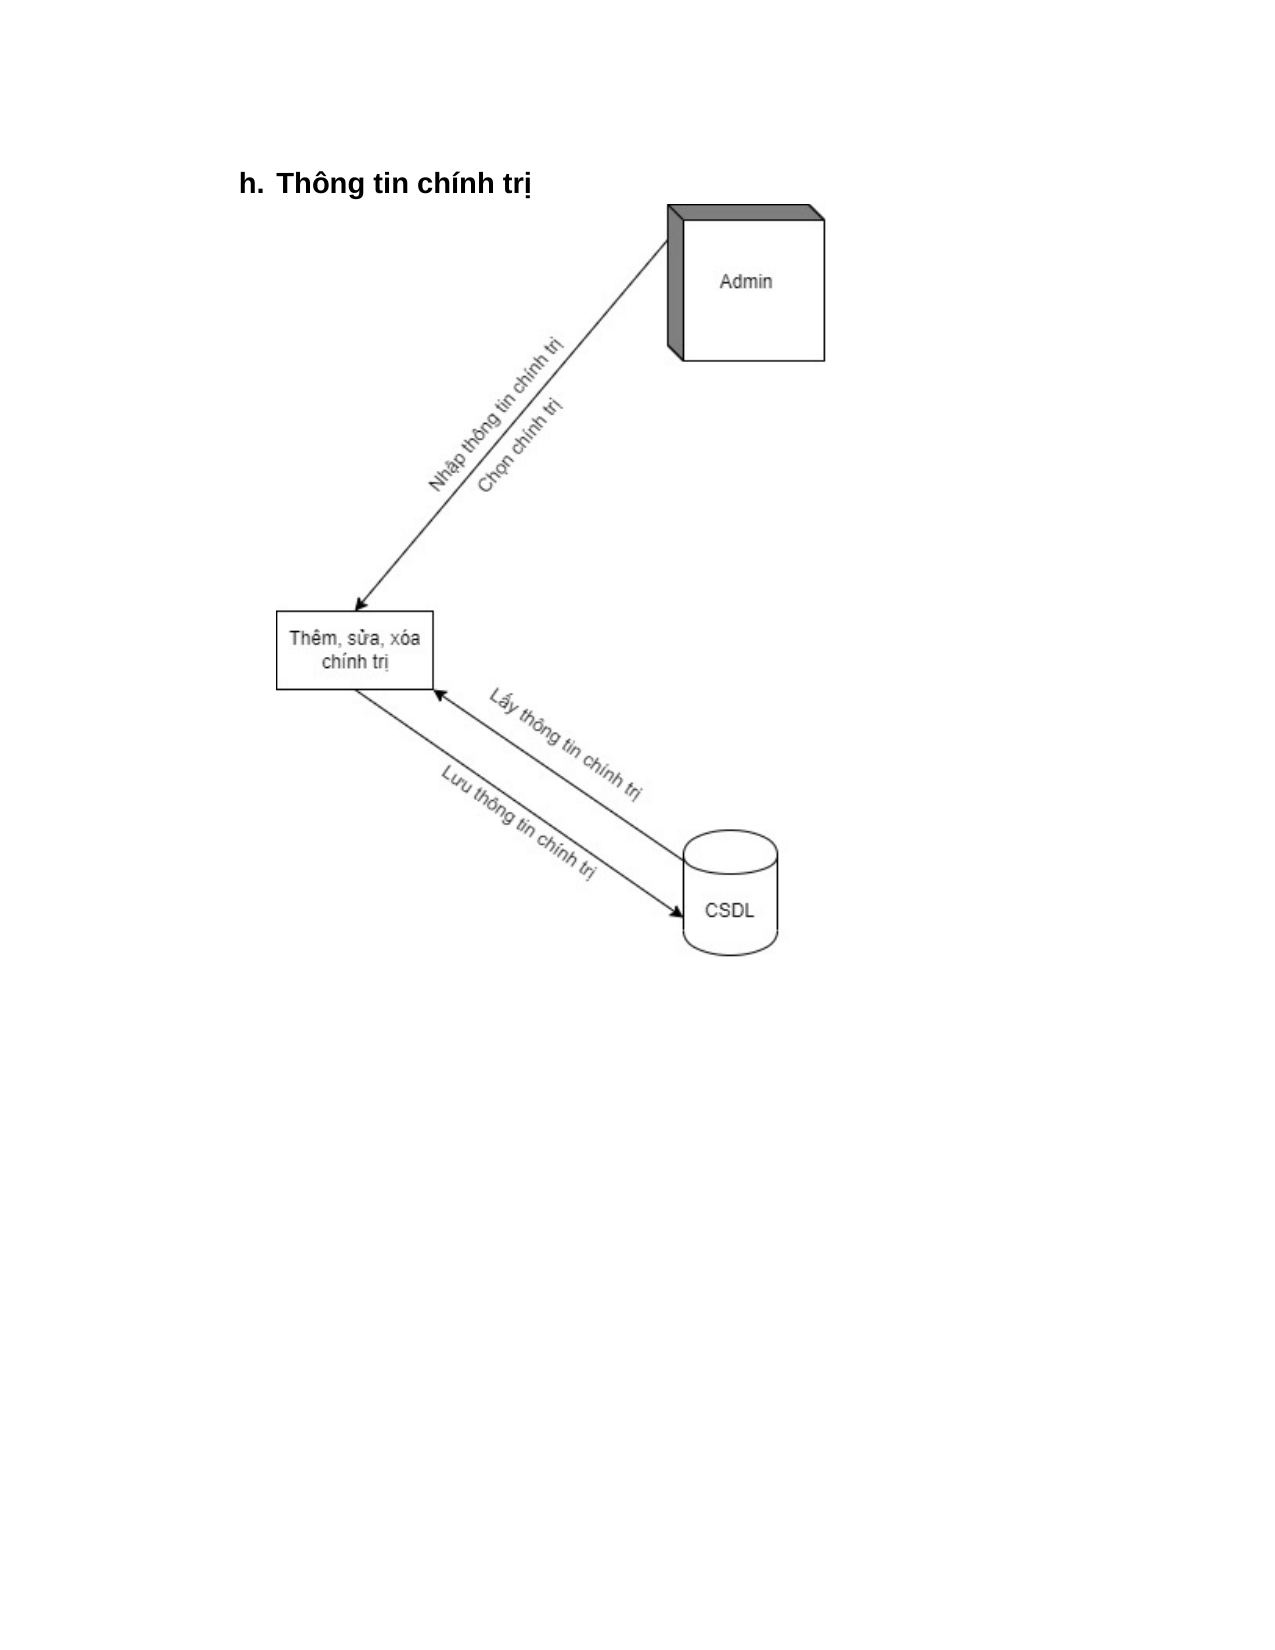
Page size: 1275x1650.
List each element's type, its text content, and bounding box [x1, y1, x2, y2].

list Thông tin chính trị [239, 166, 1186, 199]
picture [276, 204, 827, 958]
